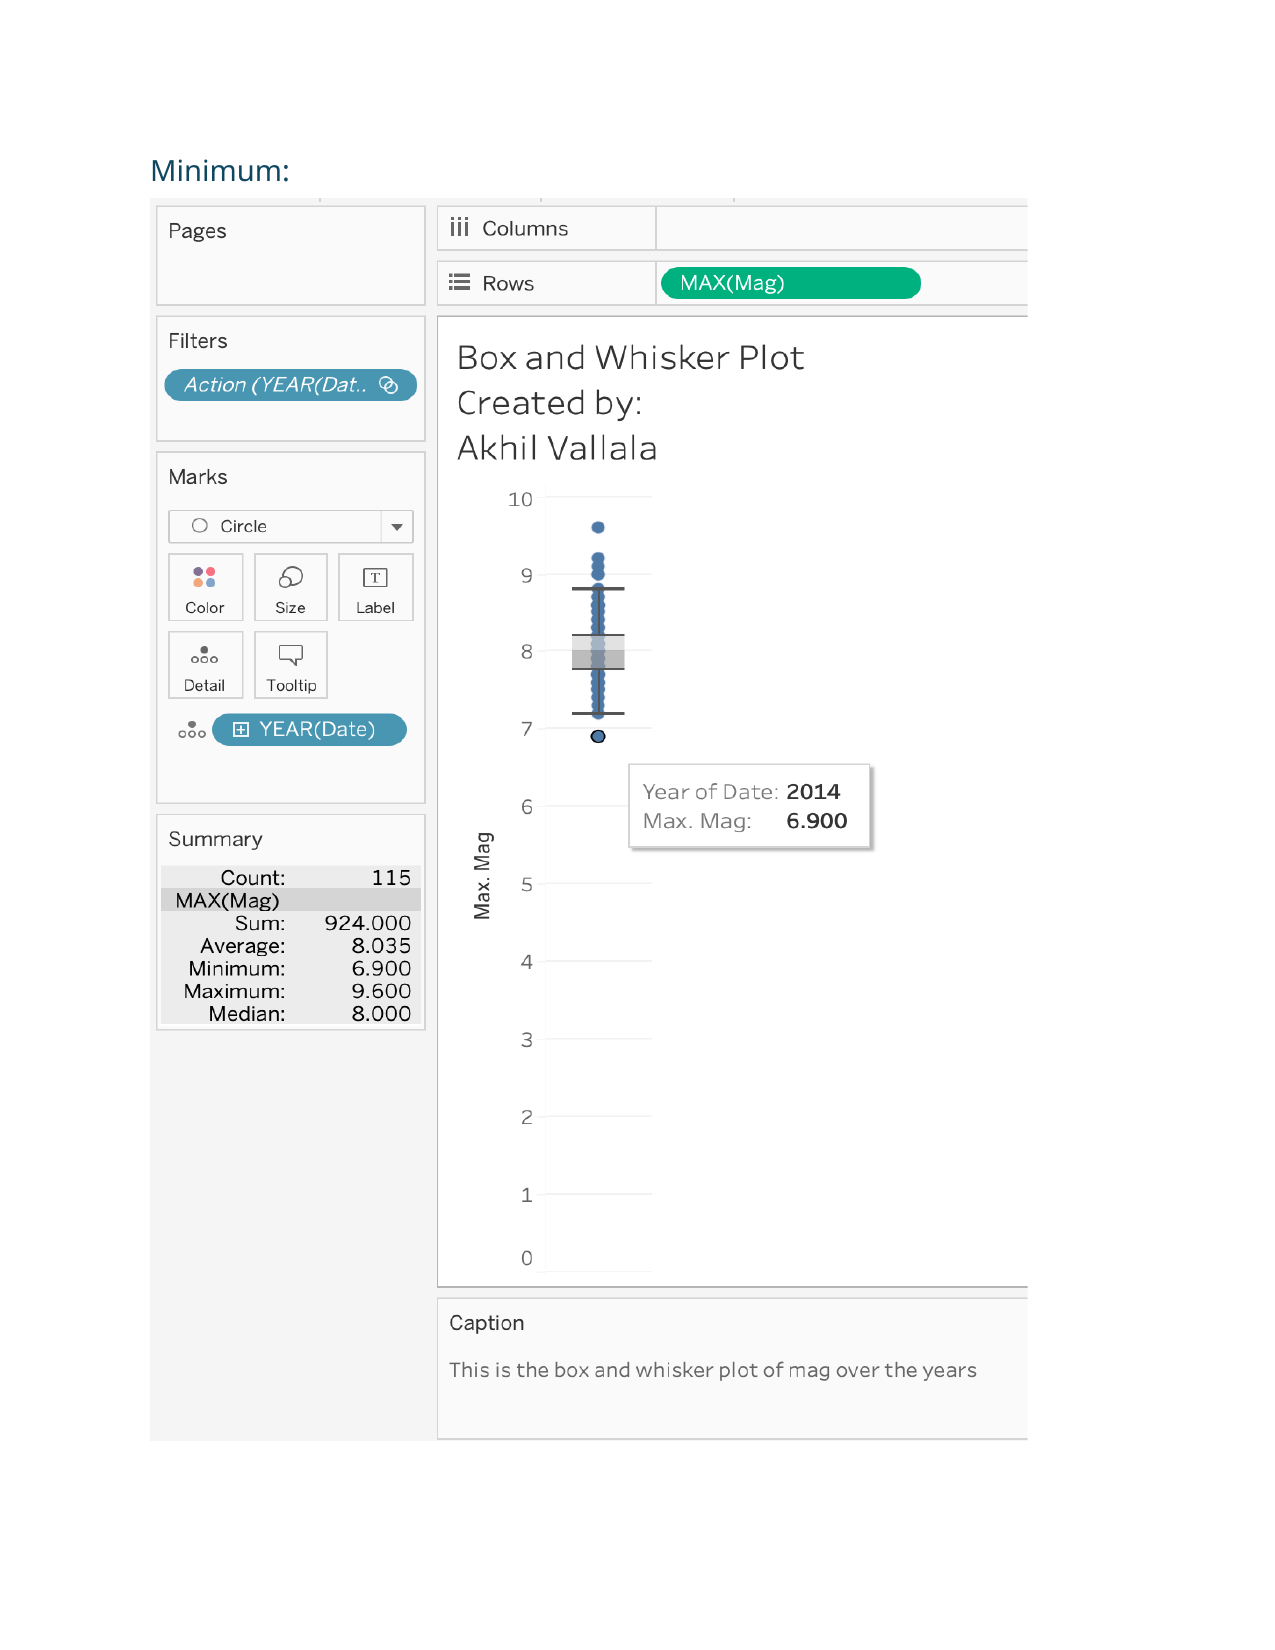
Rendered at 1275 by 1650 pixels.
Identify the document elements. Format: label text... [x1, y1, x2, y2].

picture [150, 198, 1028, 1441]
subtitle Minimum: [150, 150, 1125, 190]
